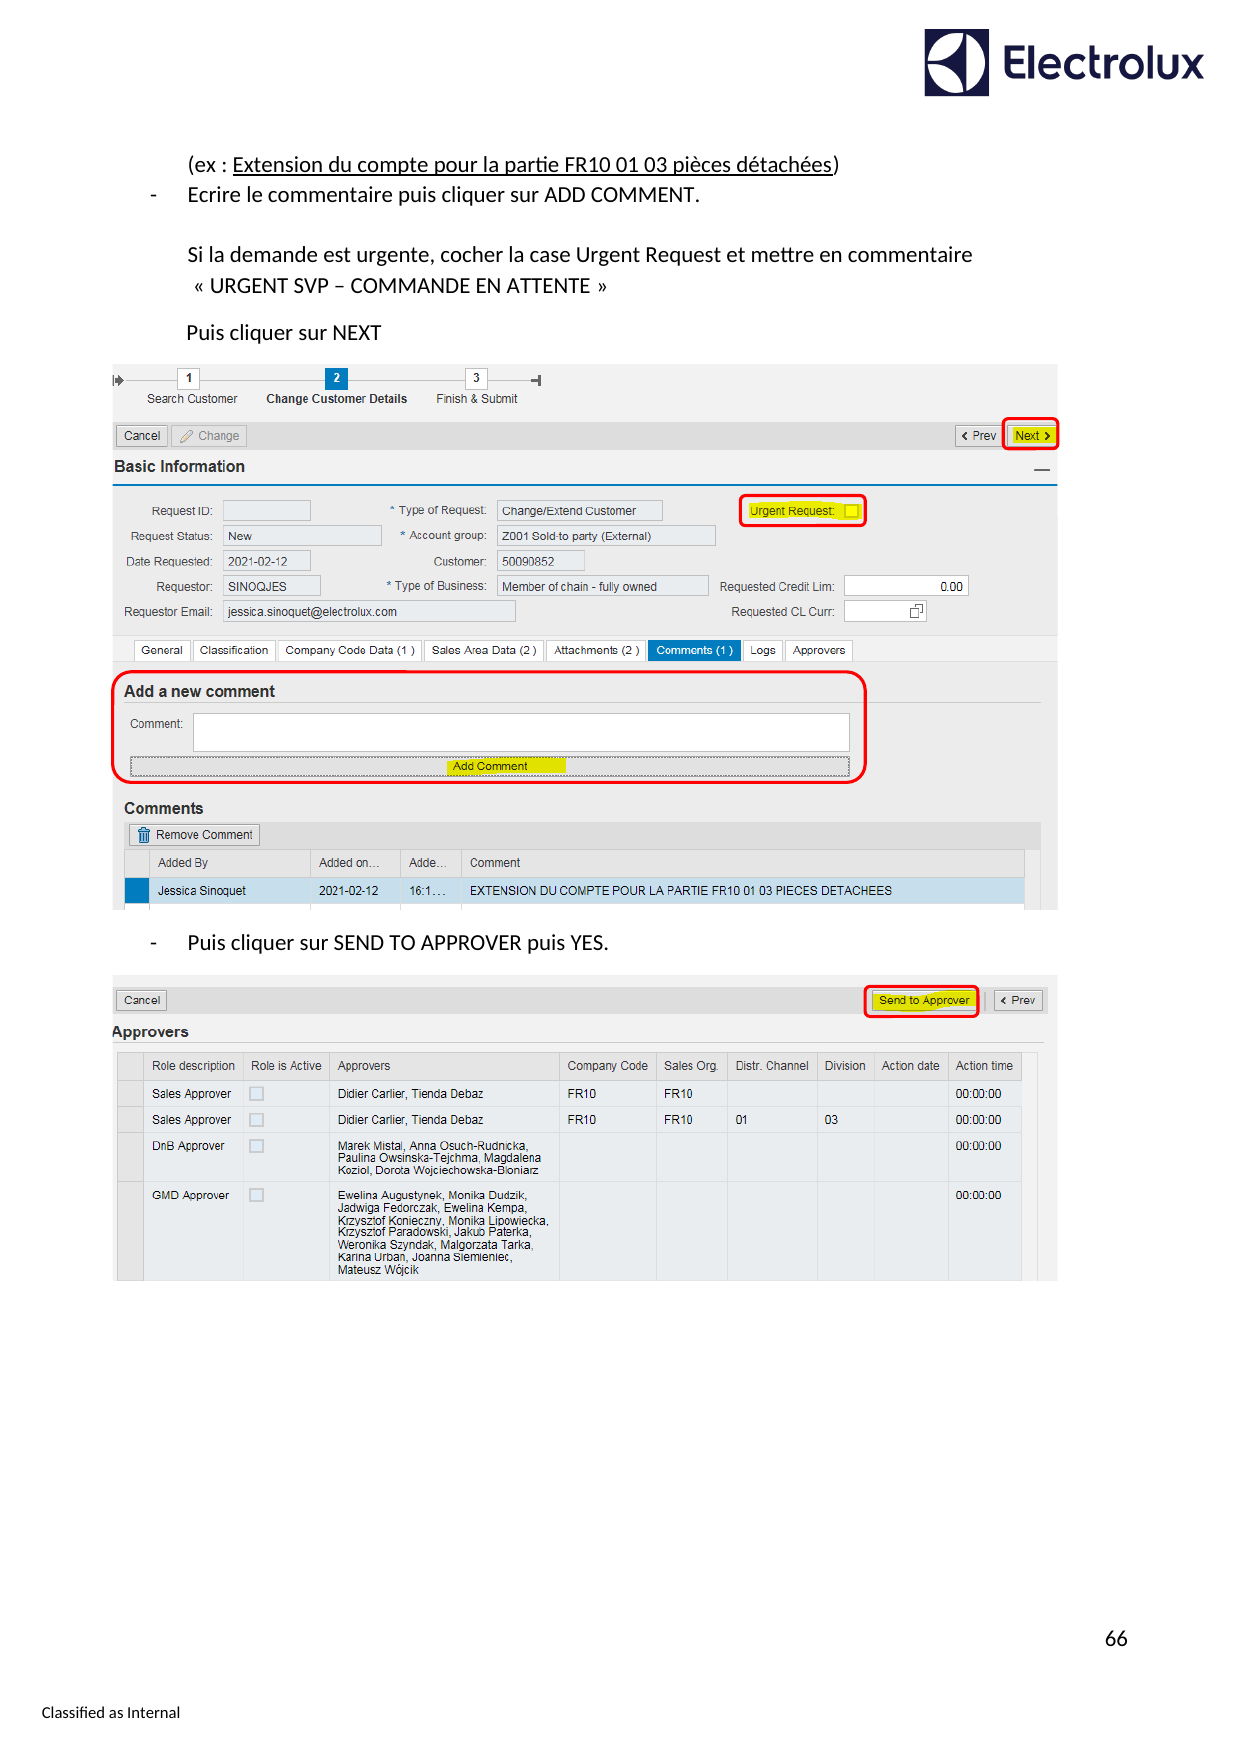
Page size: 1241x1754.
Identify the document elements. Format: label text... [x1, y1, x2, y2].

list Puis cliquer sur SEND TO APPROVER puis YES. [150, 928, 1128, 956]
text Puis cliquer sur NEXT [112, 318, 1128, 346]
list « URGENT SVP – COMMANDE EN ATTENTE » [187, 271, 1128, 299]
picture [112, 487, 1058, 910]
list Ecrire le commentaire puis cliquer sur ADD COMMENT. [150, 180, 1128, 208]
list Si la demande est urgente, cocher la case Urgent Request et mettre en commentaire [187, 241, 1128, 269]
picture [922, 28, 1207, 99]
picture [1005, 421, 1056, 447]
picture [112, 975, 1058, 1281]
list (ex : Extension du compte pour la partie FR10 01 03 pièces détachées) [187, 150, 1128, 178]
picture [115, 674, 863, 780]
picture [112, 364, 1058, 483]
